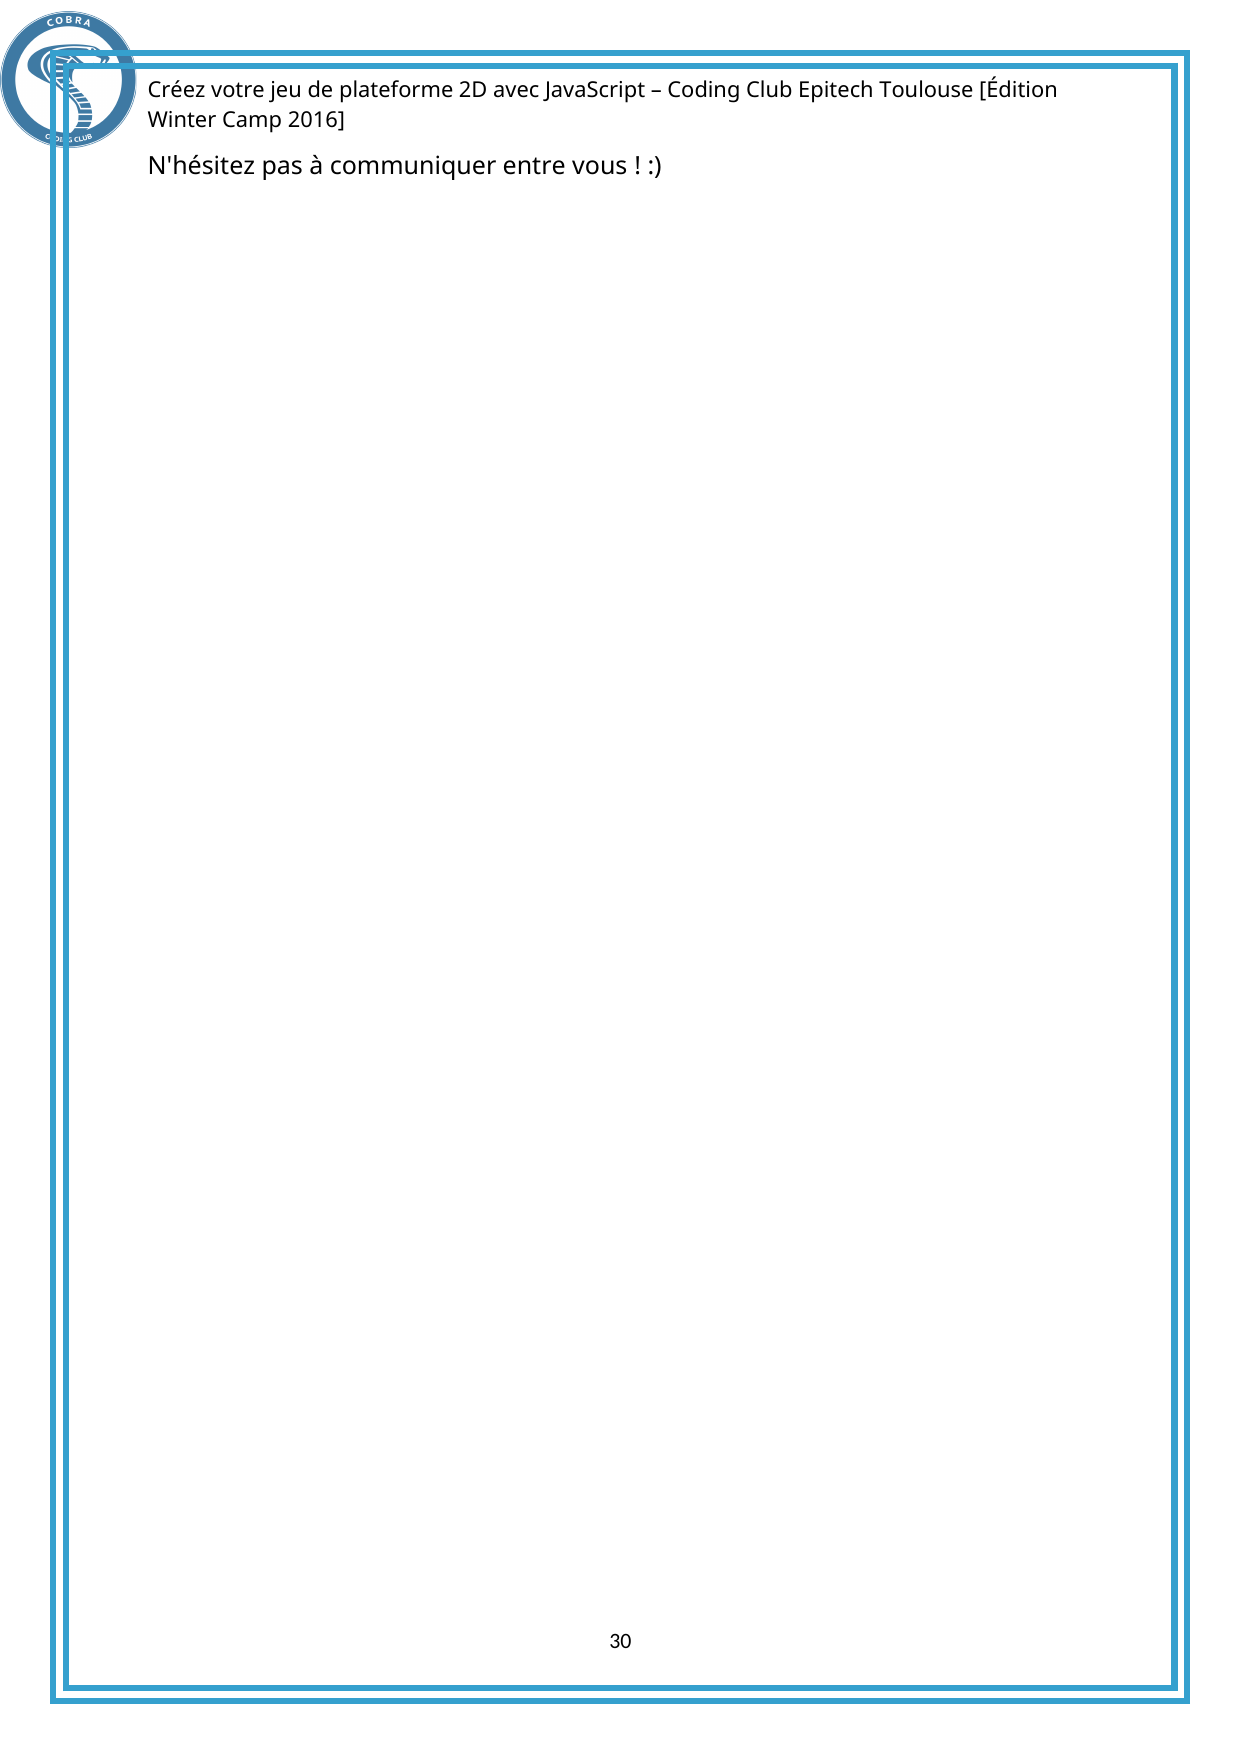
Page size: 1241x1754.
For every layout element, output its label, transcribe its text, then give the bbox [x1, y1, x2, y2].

text N'hésitez pas à communiquer entre vous ! :) [147, 148, 1093, 182]
